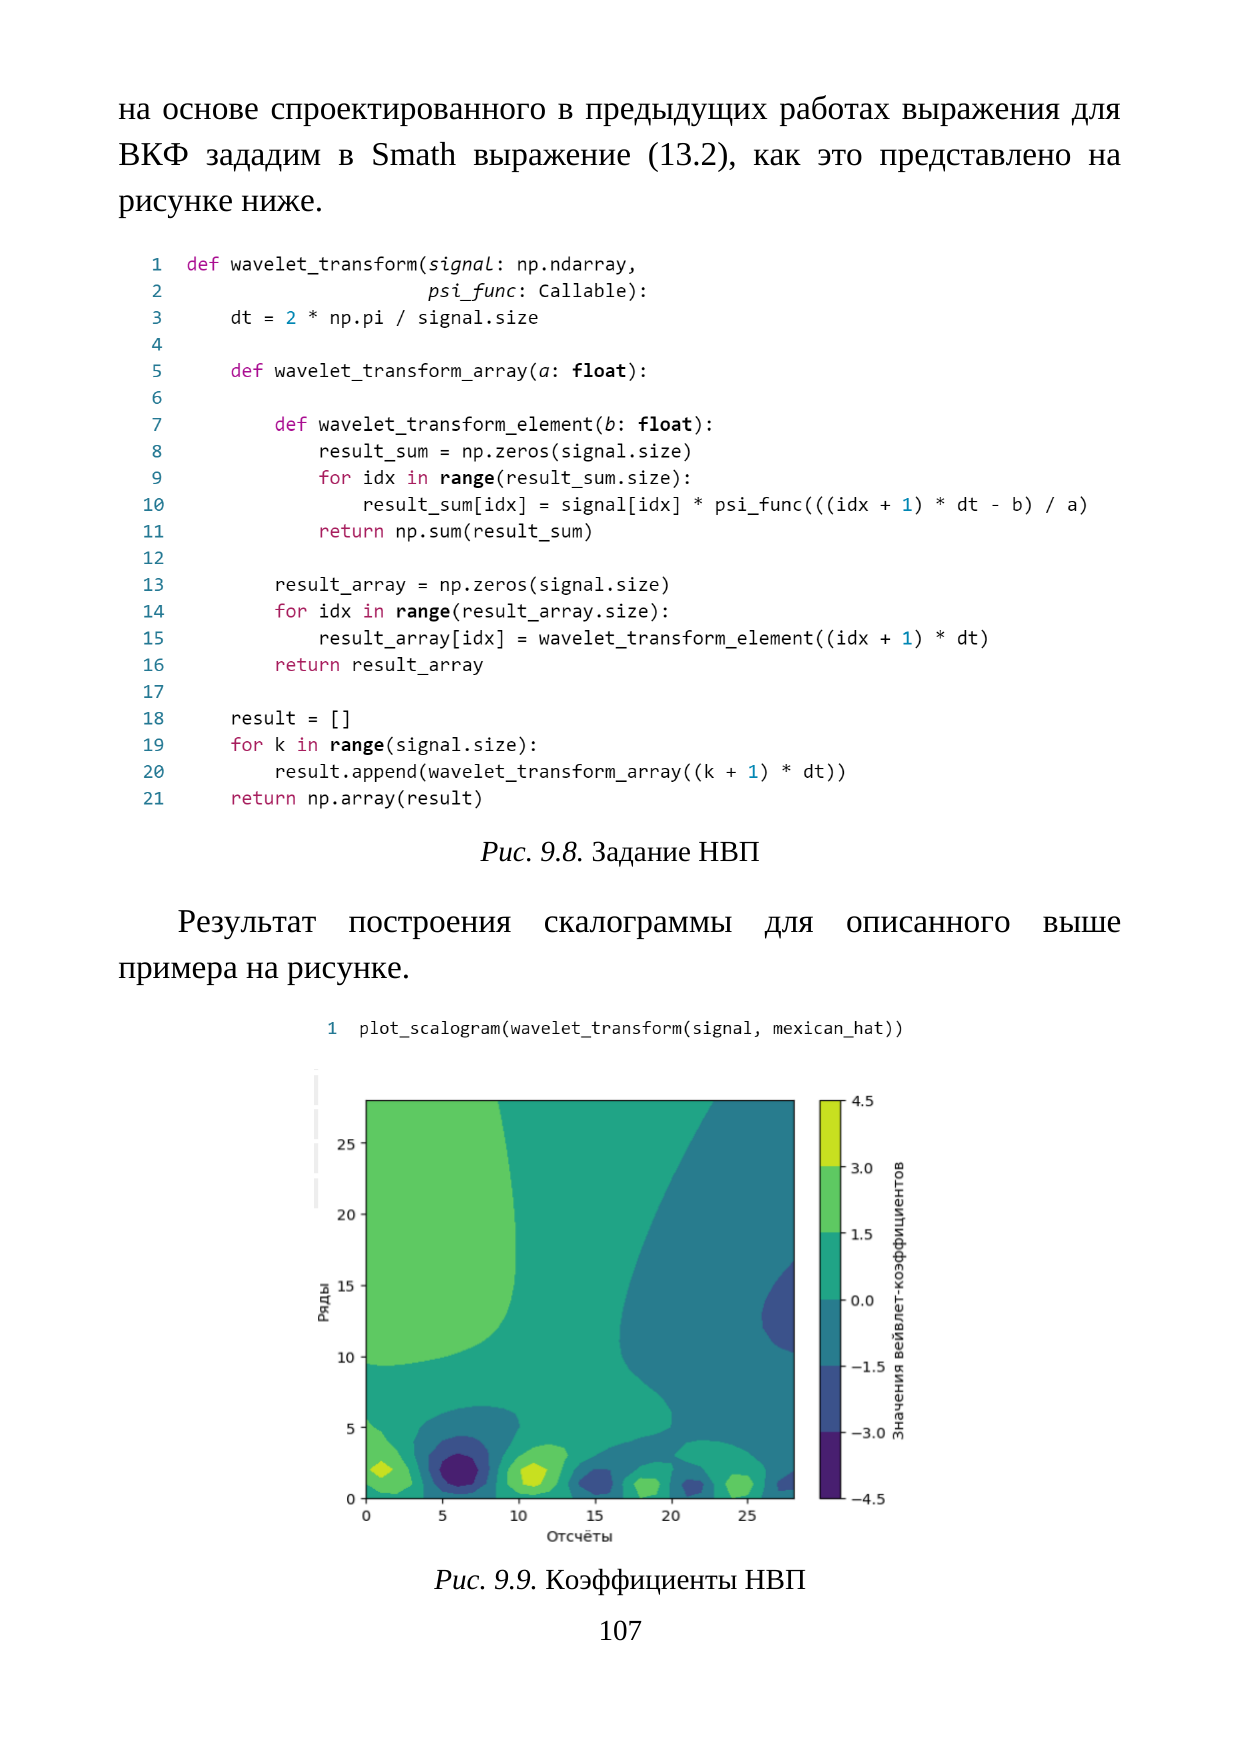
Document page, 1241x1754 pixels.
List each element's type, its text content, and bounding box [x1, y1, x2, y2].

picture [305, 993, 935, 1062]
text Результат построения скалограммы для описанного выше примера на рисунке. [118, 902, 1122, 986]
picture [314, 1069, 927, 1555]
text Рис. 9.9. Коэффициенты НВП [118, 1562, 1122, 1596]
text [118, 89, 1122, 219]
text Рис. 9.8. Задание НВП [118, 835, 1122, 868]
picture [118, 226, 1123, 835]
